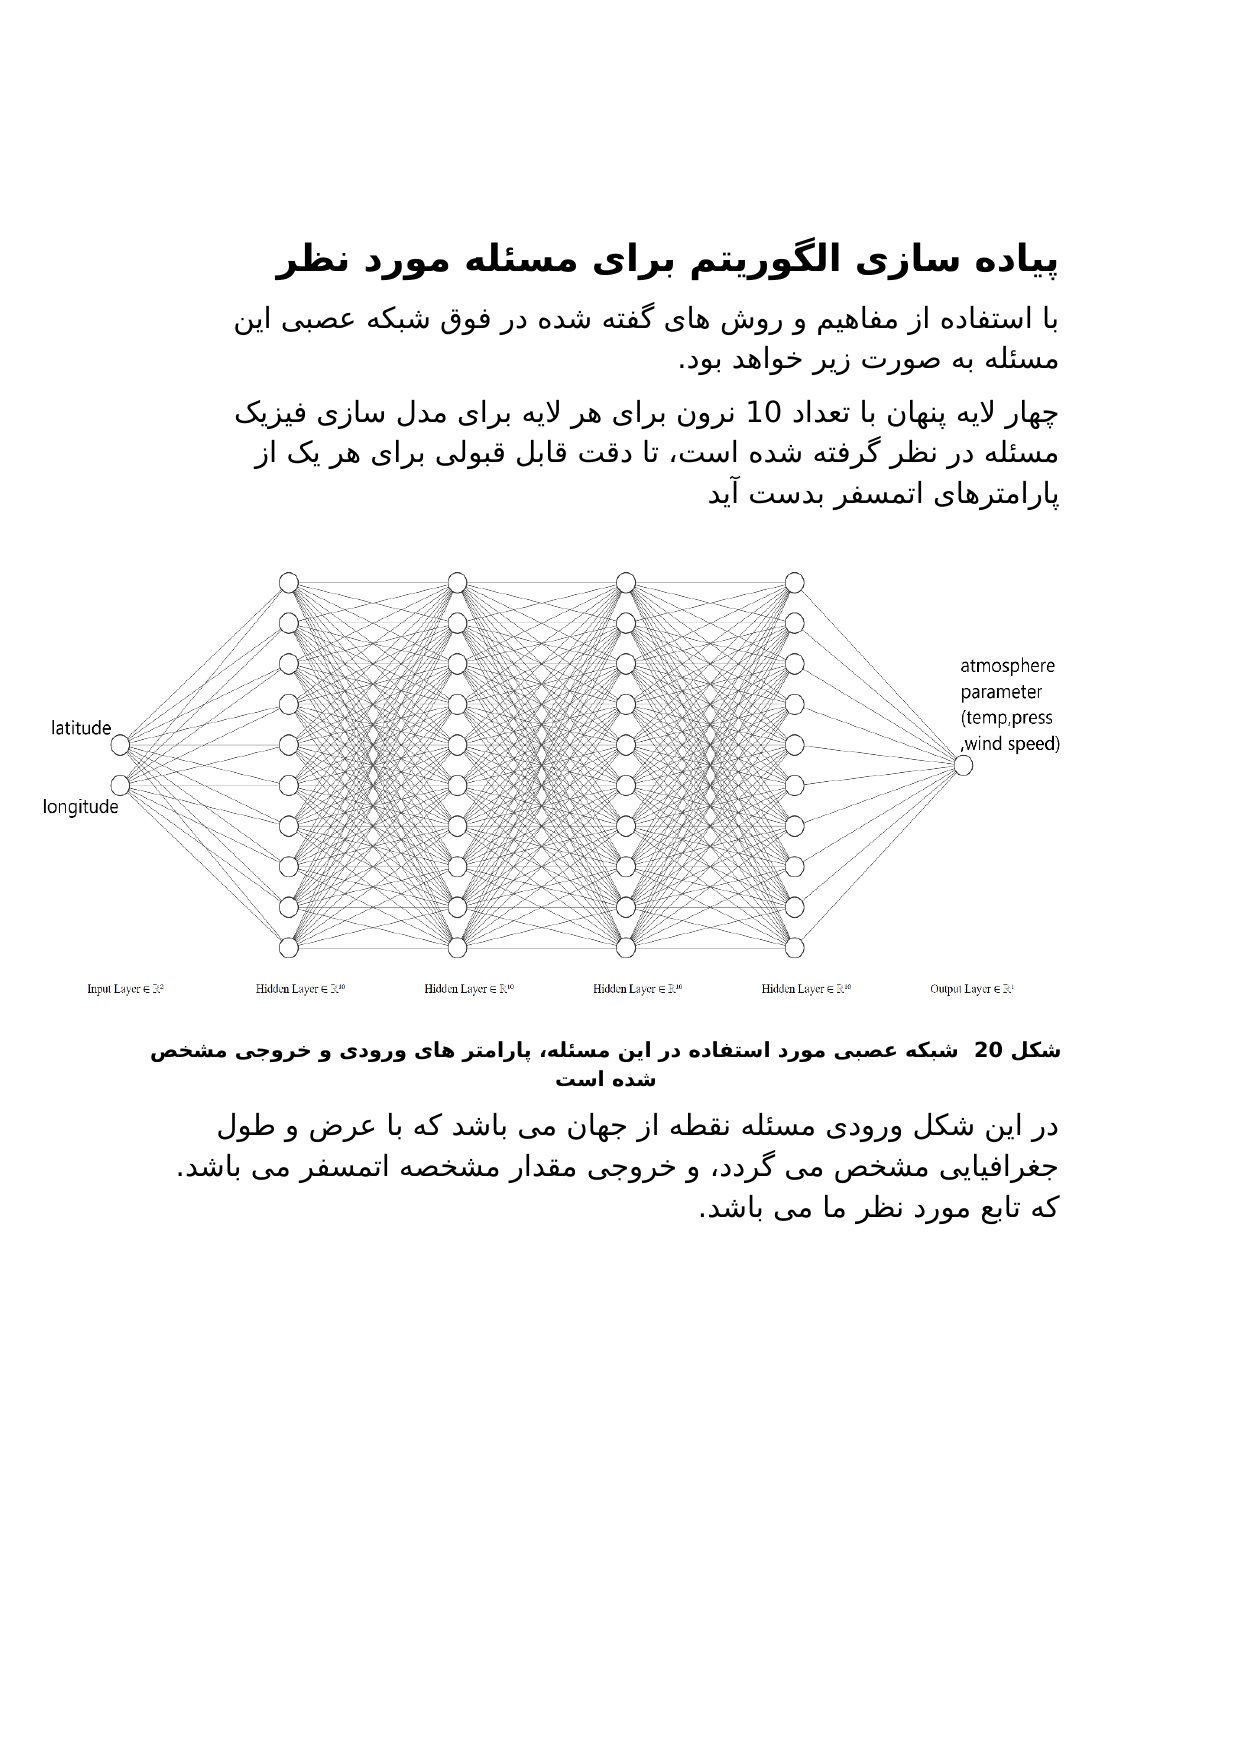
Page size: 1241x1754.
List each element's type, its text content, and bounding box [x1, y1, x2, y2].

text چهار لایه پنهان با تعداد 10 نرون برای هر لایه برای مدل سازی فیزیک مسئله در نظر گرفته شده است، تا دقت قابل قبولی برای هر یک از پارامترهای اتمسفر بدست آید [150, 395, 1060, 517]
text با استفاده از مفاهیم و روش های گفته شده در فوق شبکه عصبی این مسئله به صورت زیر خواهد بود. [150, 301, 1060, 376]
text شکل 20 شبکه عصبی مورد استفاده در این مسئله، پارامتر های ورودی و خروجی مشخص شده است [150, 1038, 1062, 1091]
picture [40, 517, 1060, 1020]
subtitle پیاده سازی الگوریتم برای مسئله مورد نظر [150, 236, 1060, 280]
text در این شکل ورودی مسئله نقطه از جهان می باشد که با عرض و طول جغرافیایی مشخص می گردد، و خروجی مقدار مشخصه اتمسفر می باشد. که تابع مورد نظر ما می باشد. [150, 1108, 1060, 1224]
